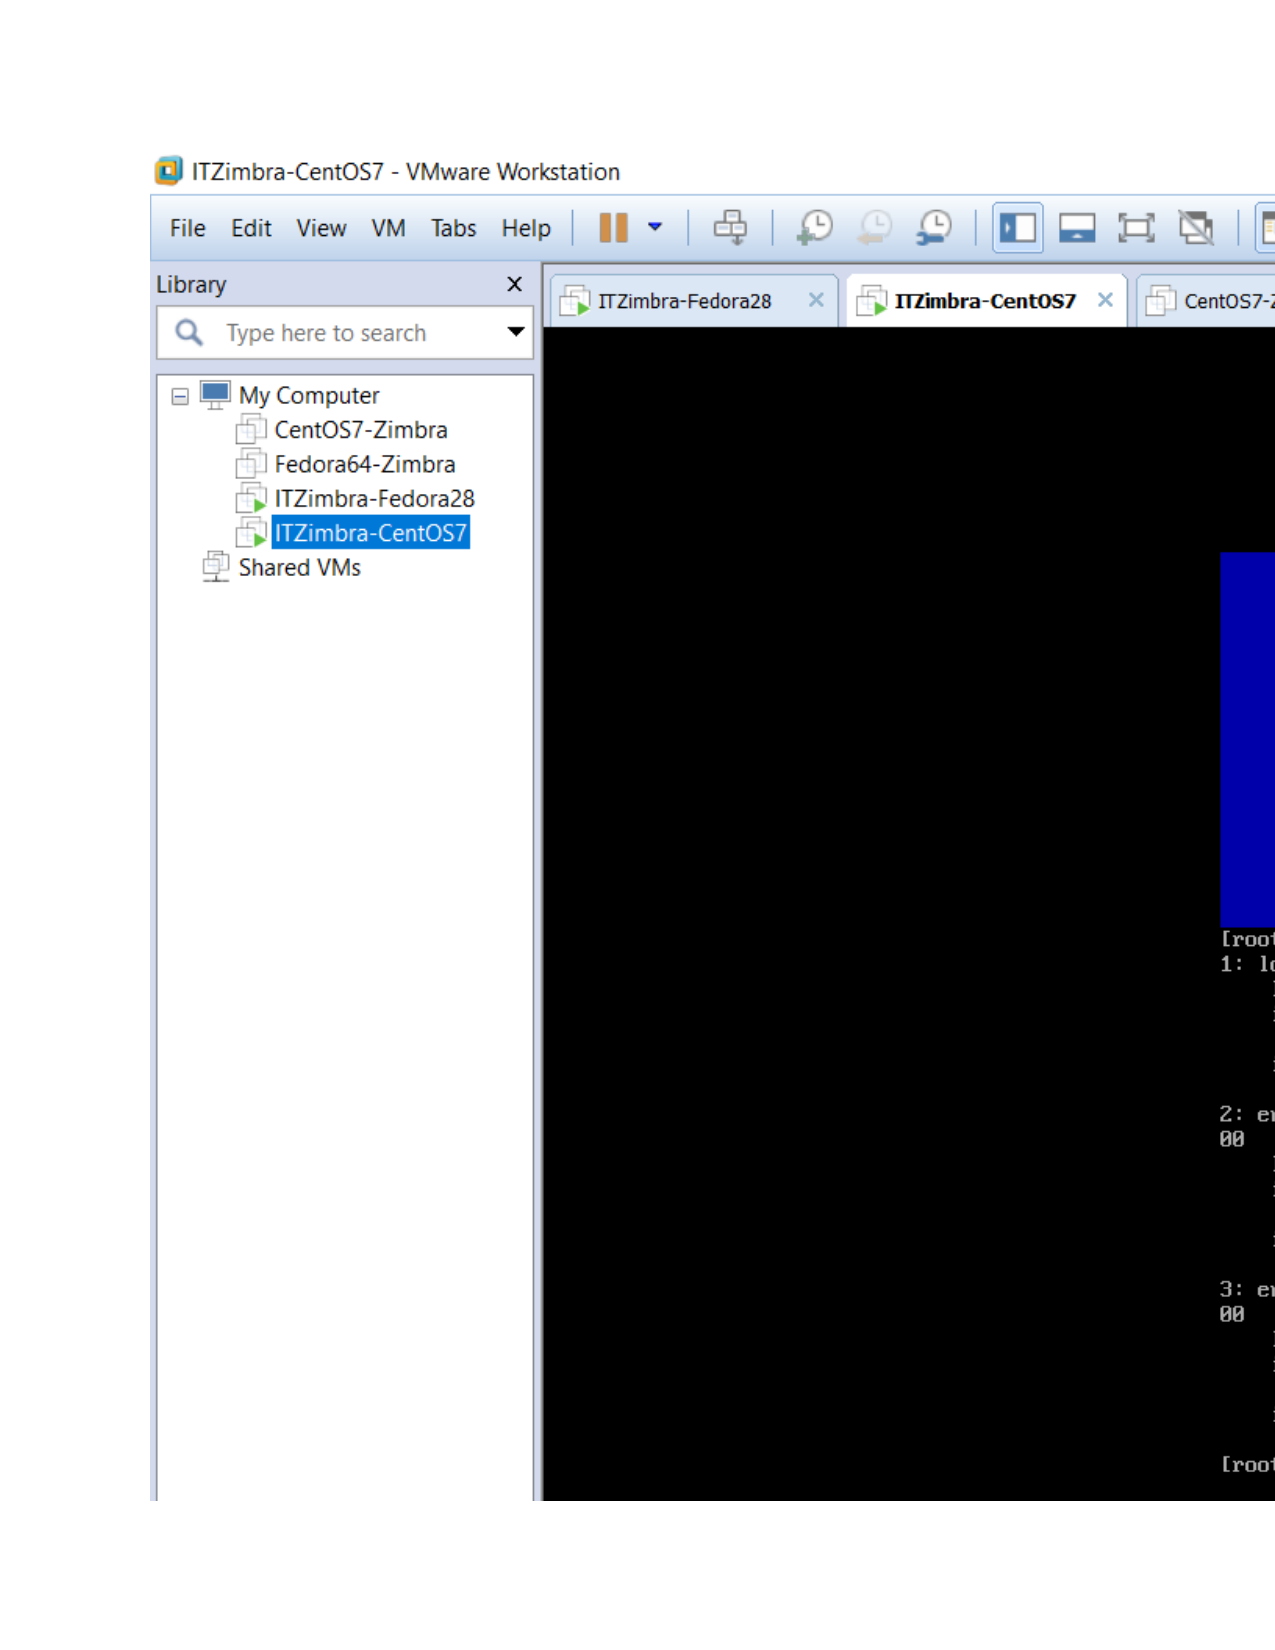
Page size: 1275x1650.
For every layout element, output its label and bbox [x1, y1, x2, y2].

picture [150, 150, 1275, 1501]
